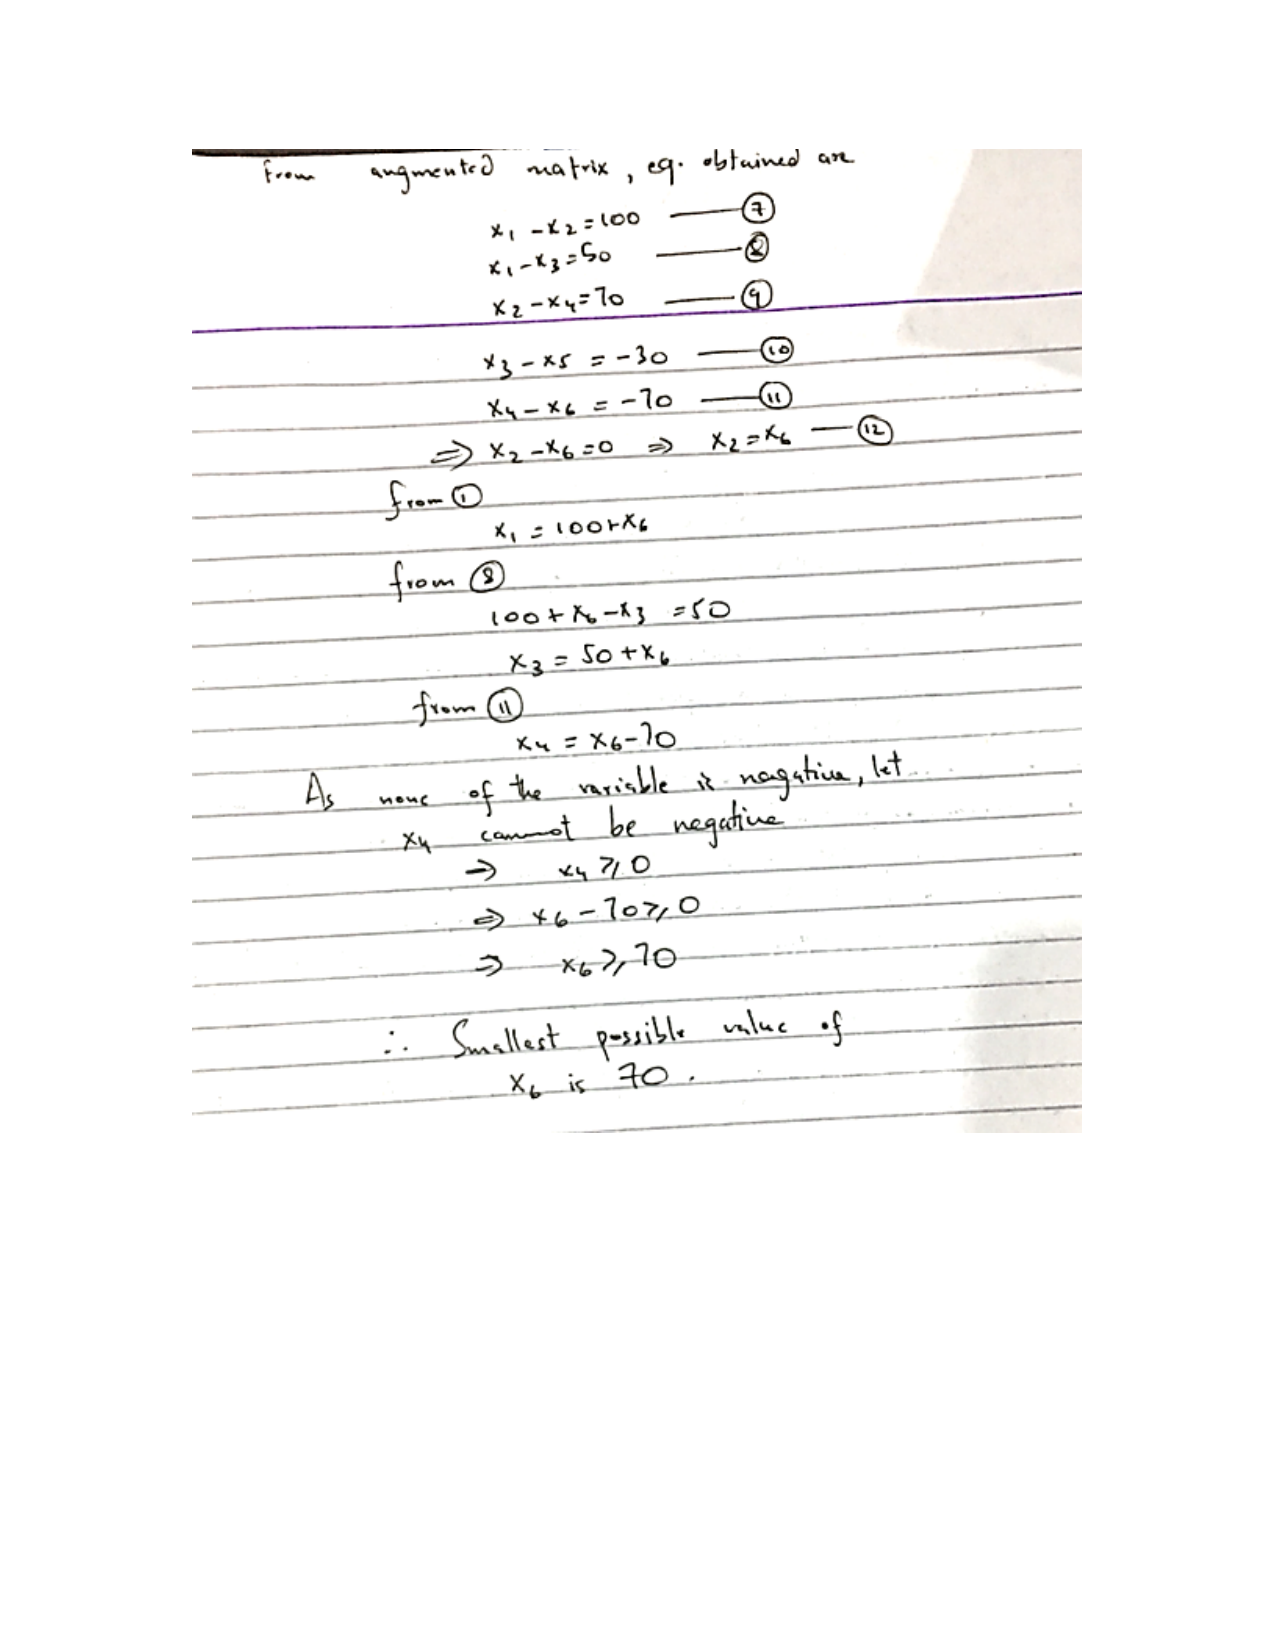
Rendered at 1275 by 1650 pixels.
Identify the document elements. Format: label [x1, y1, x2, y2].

picture [192, 149, 1082, 1133]
